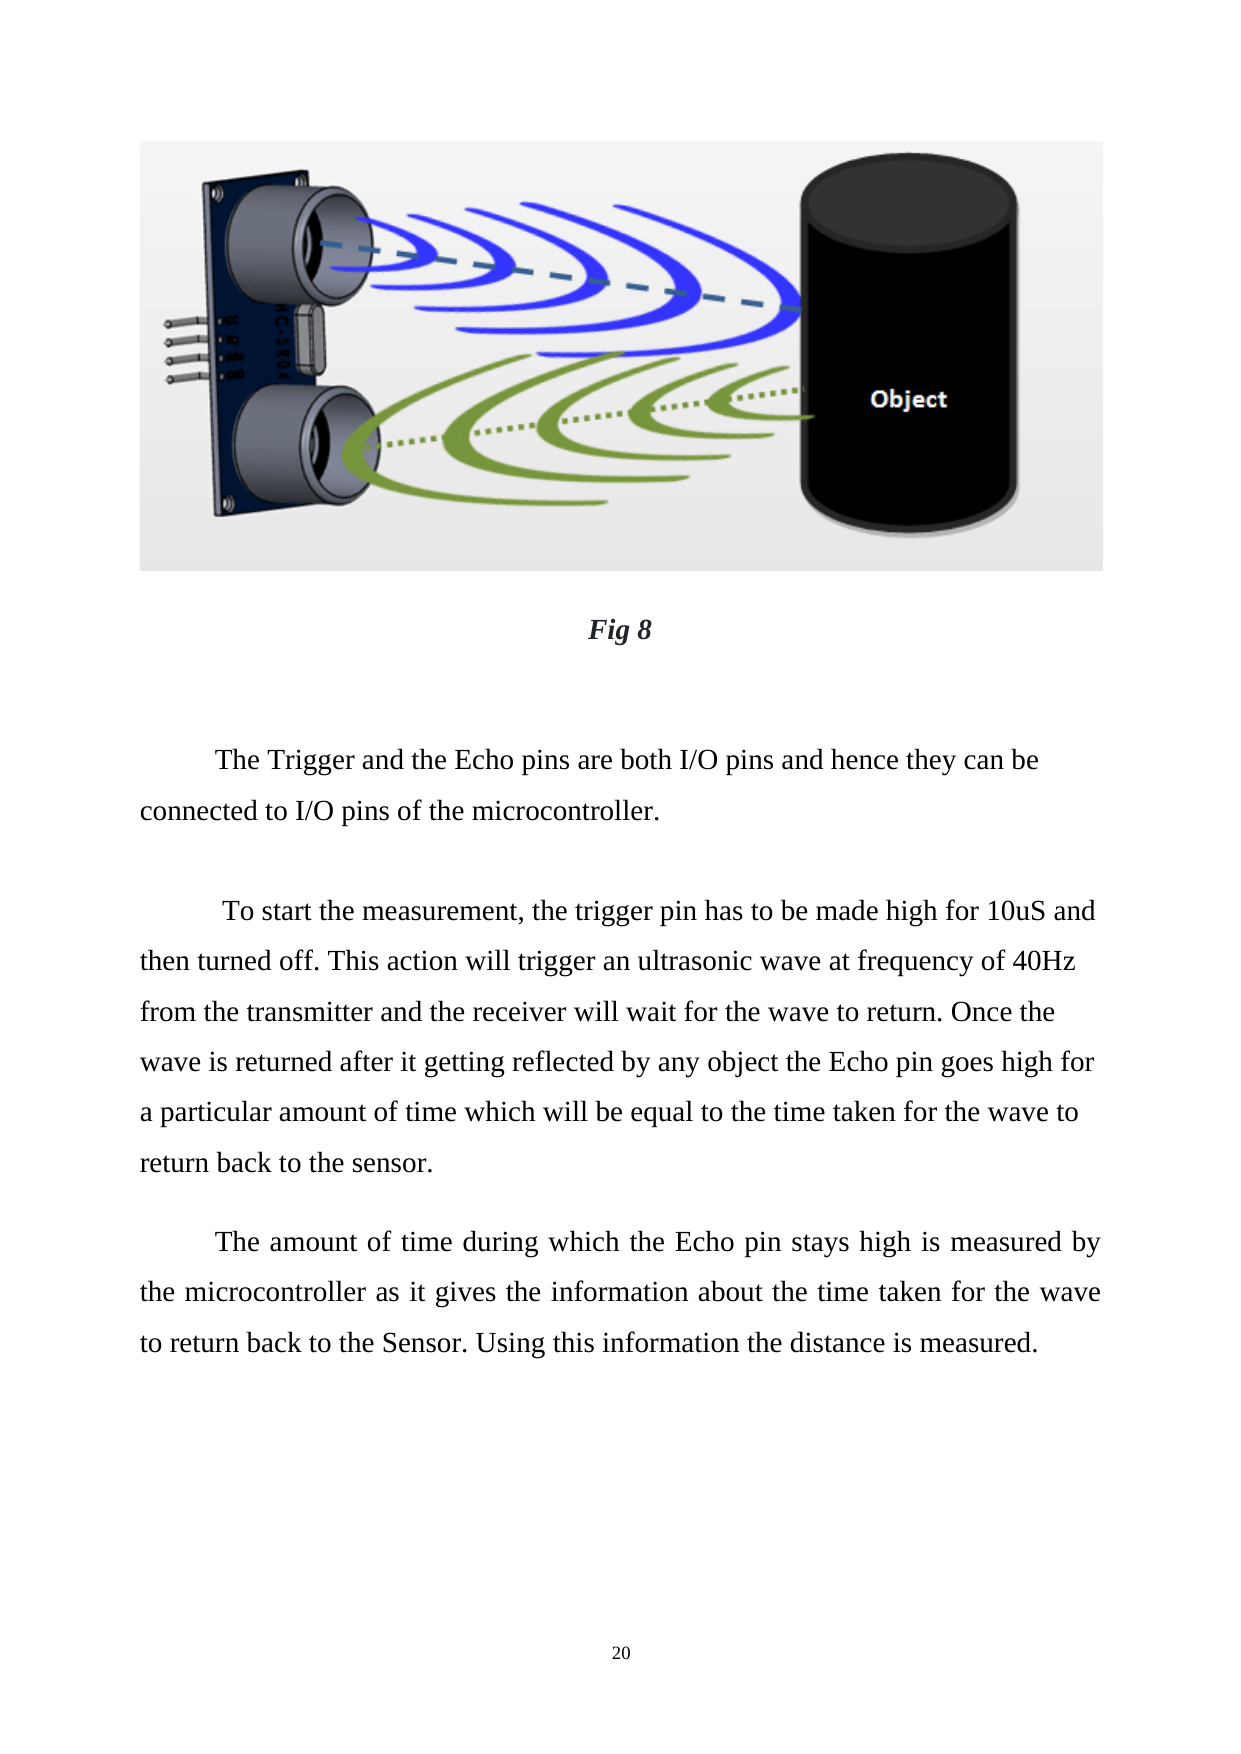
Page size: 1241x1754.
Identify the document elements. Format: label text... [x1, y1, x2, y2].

picture [139, 141, 1104, 571]
text To start the measurement, the trigger pin has to be made high for 10uS and then turned off. This action will trigger an ultrasonic wave at frequency of 40Hz from the transmitter and the receiver will wait for the wave to return. Once the wave is returned after it getting reflected by any object the Echo pin goes high for a particular amount of time which will be equal to the time taken for the wave to return back to the sensor. [139, 893, 1103, 1178]
text The Trigger and the Echo pins are both I/O pins and hence they can be connected to I/O pins of the microcontroller. [139, 742, 1103, 826]
text Fig 8 [139, 612, 1103, 646]
text The amount of time during which the Echo pin stays high is measured by the microcontroller as it gives the information about the time taken for the wave to return back to the Sensor. Using this information the distance is measured. [139, 1224, 1103, 1358]
